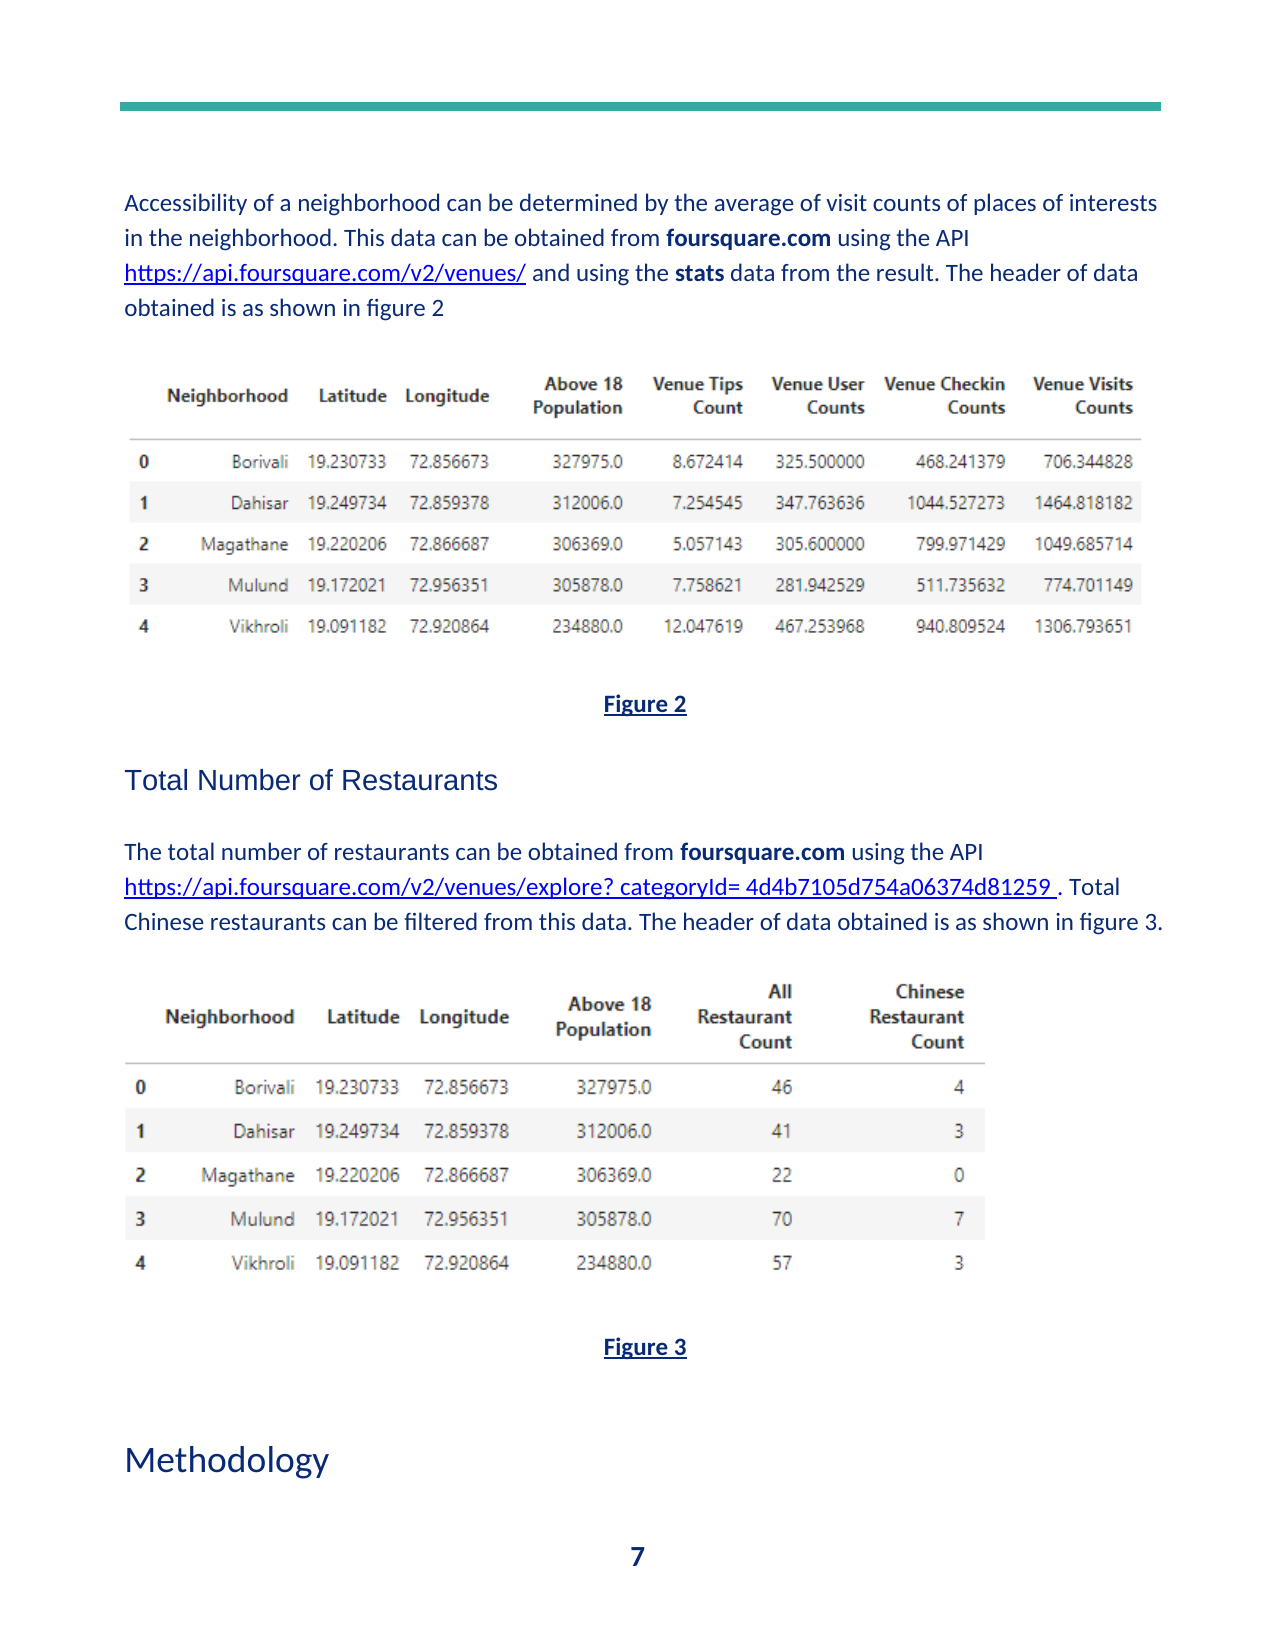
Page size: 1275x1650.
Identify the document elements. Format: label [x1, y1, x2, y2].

table_header [124, 152, 1166, 1507]
picture [124, 361, 1159, 649]
picture [124, 976, 985, 1292]
